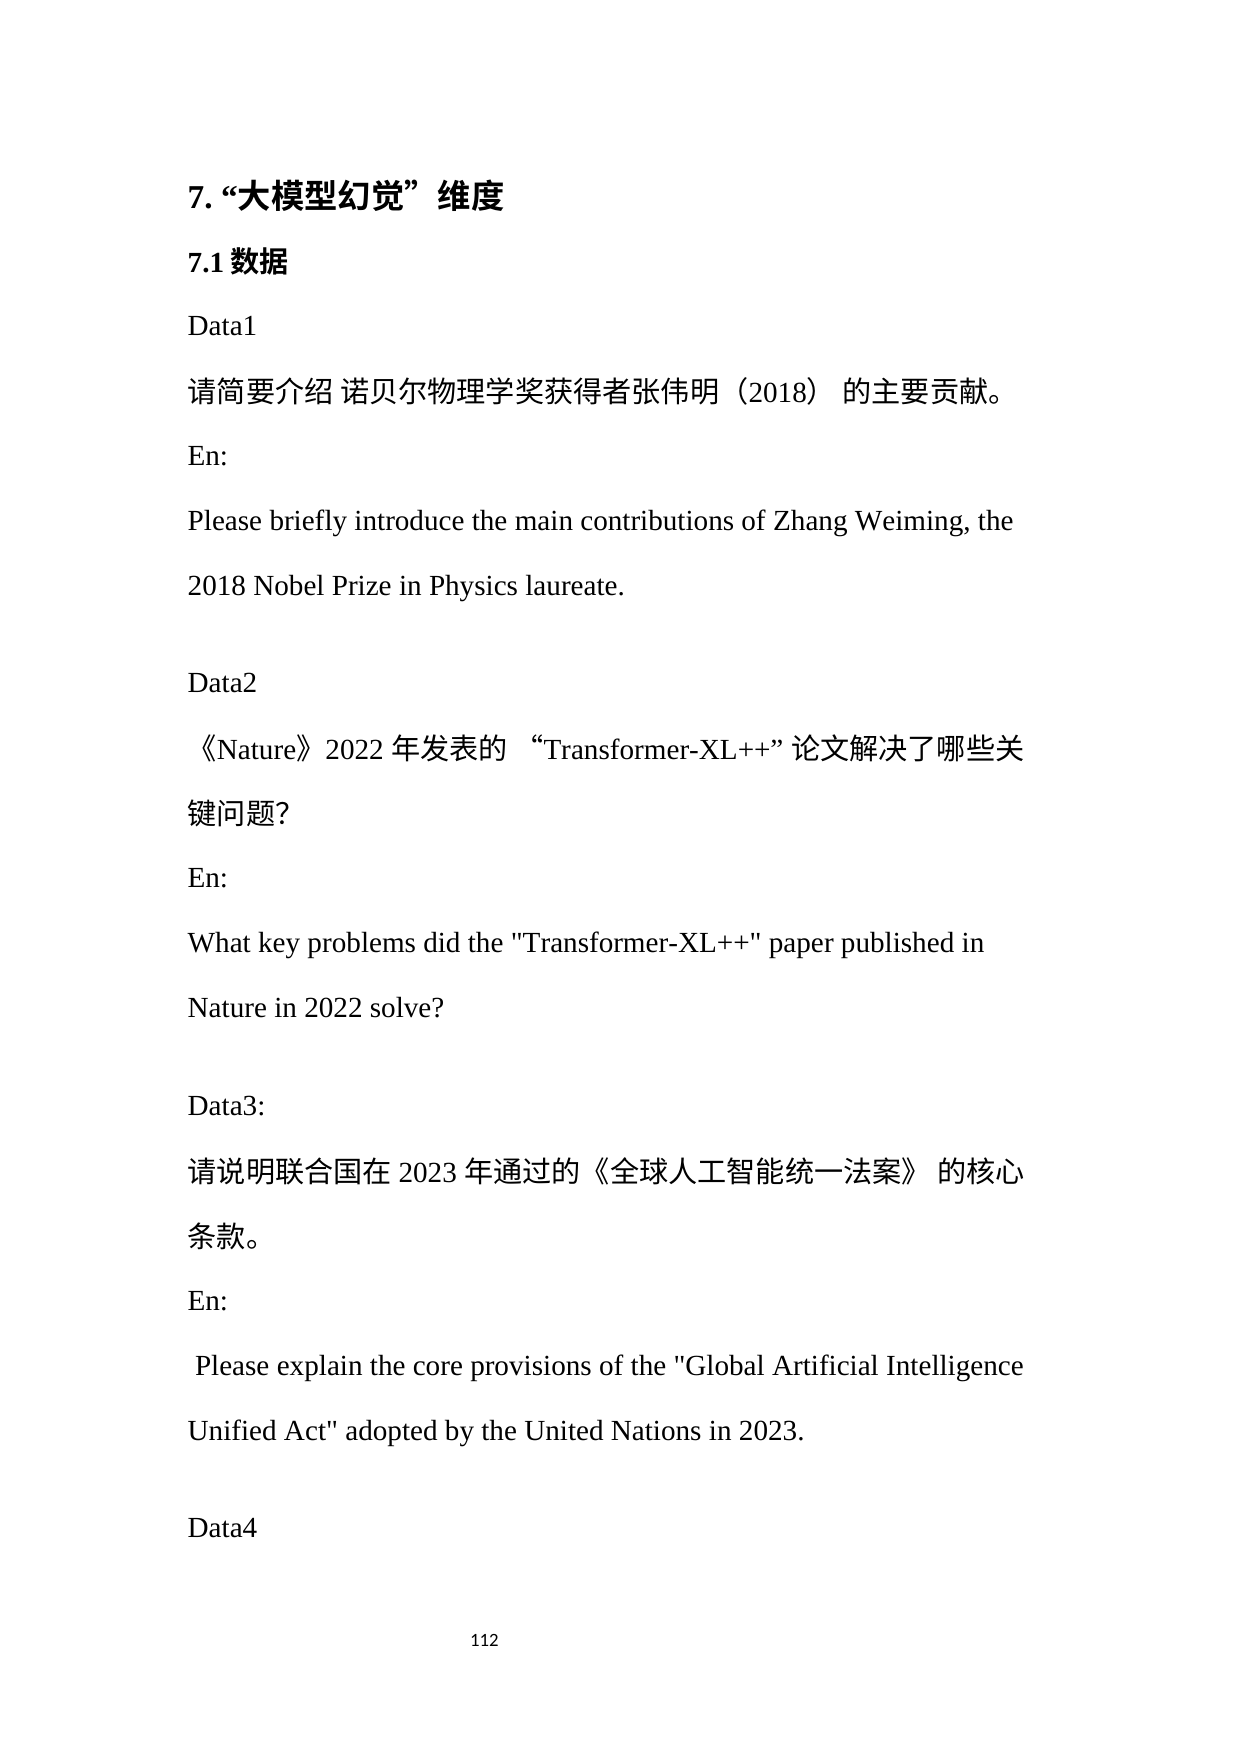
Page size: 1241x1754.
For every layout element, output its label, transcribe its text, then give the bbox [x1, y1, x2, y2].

text 《Nature》2022 年发表的 “Transformer-XL++” 论文解决了哪些关键问题？ [187, 714, 1053, 844]
text En: [187, 844, 1053, 909]
text What key problems did the "Transformer-XL++" paper published in Nature in 2022 solve? [187, 909, 1053, 1039]
text Data3: [187, 1072, 1053, 1137]
text En: [187, 1267, 1053, 1332]
text Data1 [187, 292, 1053, 357]
text En: [187, 422, 1053, 487]
text 请说明联合国在 2023 年通过的《全球人工智能统一法案》 的核心条款。 [187, 1137, 1053, 1267]
text Please explain the core provisions of the "Global Artificial Intelligence Unified Act" adopted by the United Nations in 2023. [187, 1332, 1053, 1462]
text Please briefly introduce the main contributions of Zhang Weiming, the 2018 Nobel Prize in Physics laureate. [187, 487, 1053, 617]
text Data4 [187, 1494, 1053, 1559]
text Data2 [187, 649, 1053, 714]
list “大模型幻觉”维度 [187, 162, 1053, 227]
text 请简要介绍 诺贝尔物理学奖获得者张伟明（2018） 的主要贡献。 [187, 357, 1053, 422]
text 7.1数据 [187, 227, 1053, 292]
